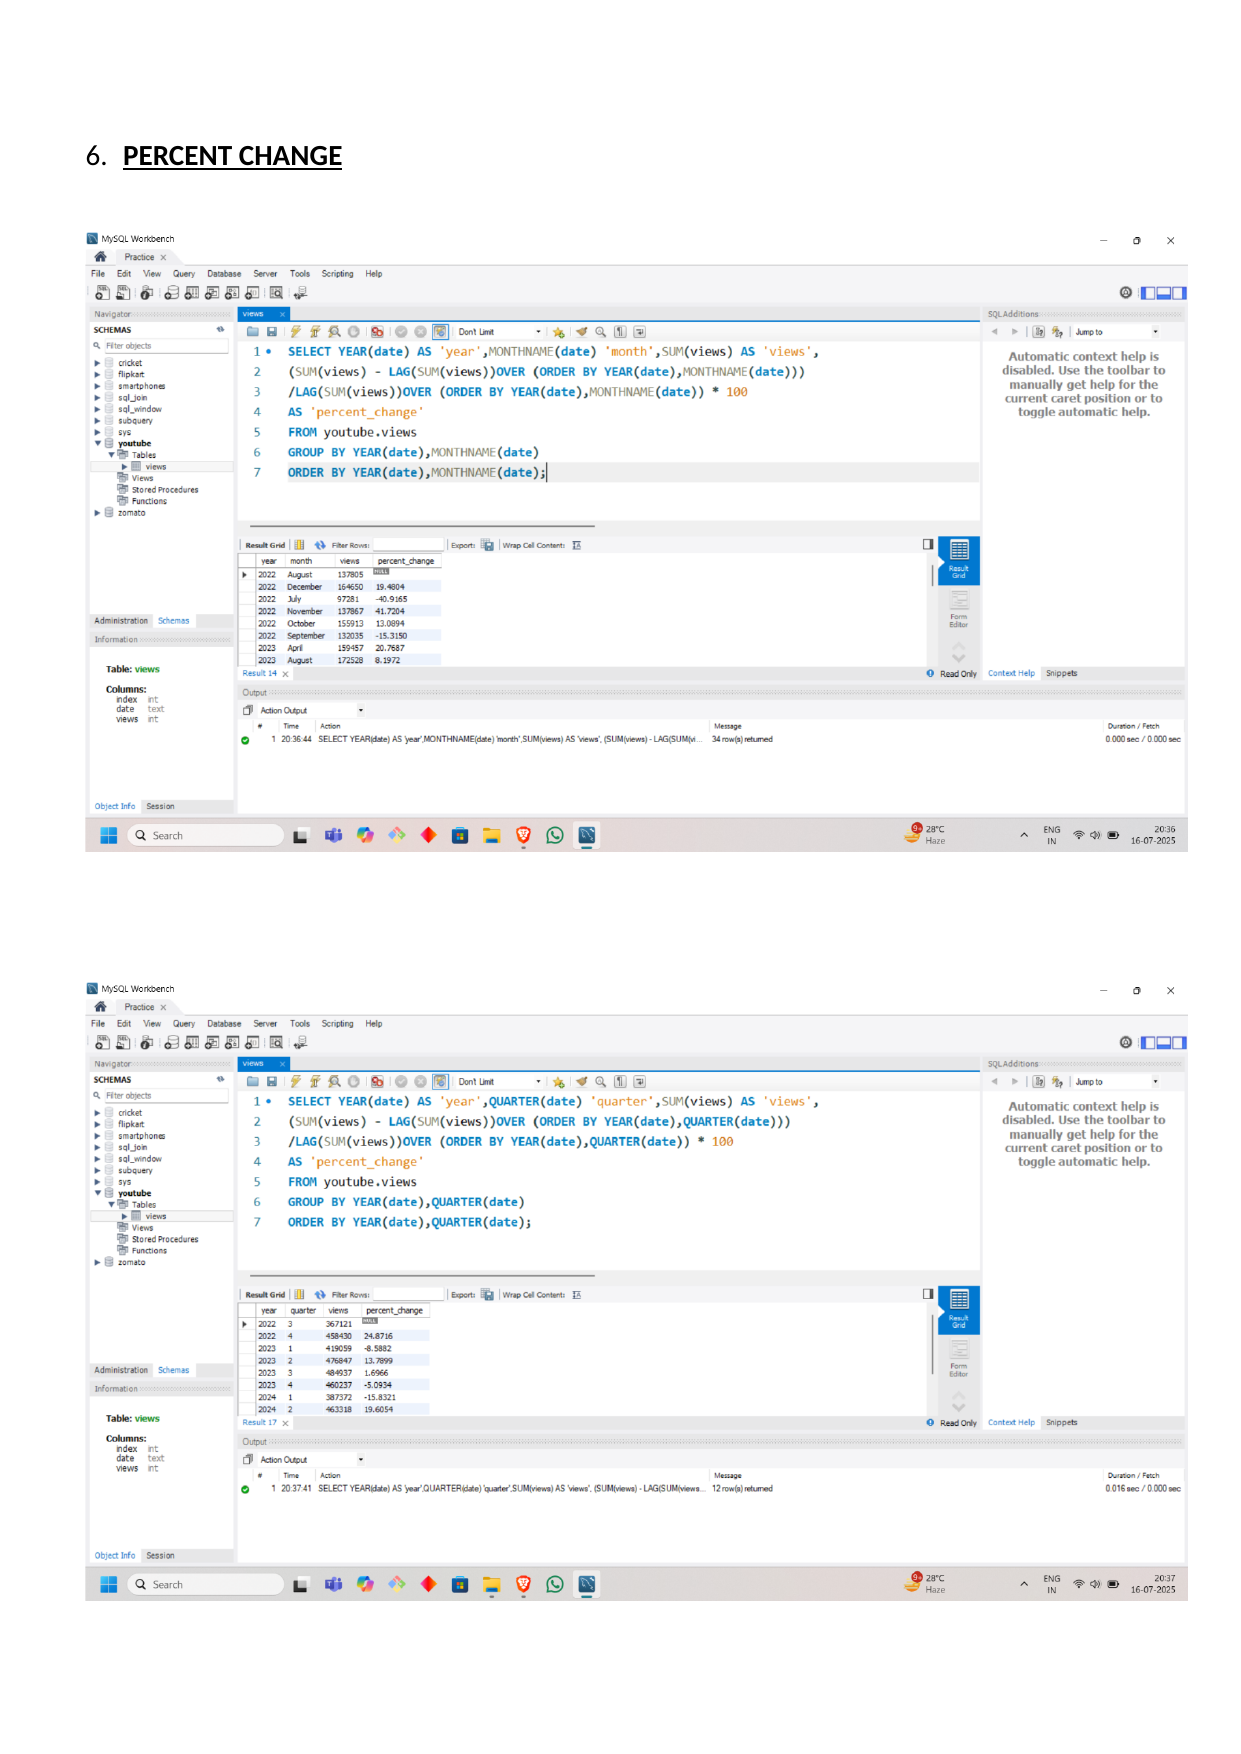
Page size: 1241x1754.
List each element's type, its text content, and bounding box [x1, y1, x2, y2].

picture [85, 231, 1188, 852]
picture [85, 980, 1188, 1601]
list PERCENT CHANGE [85, 137, 1188, 173]
